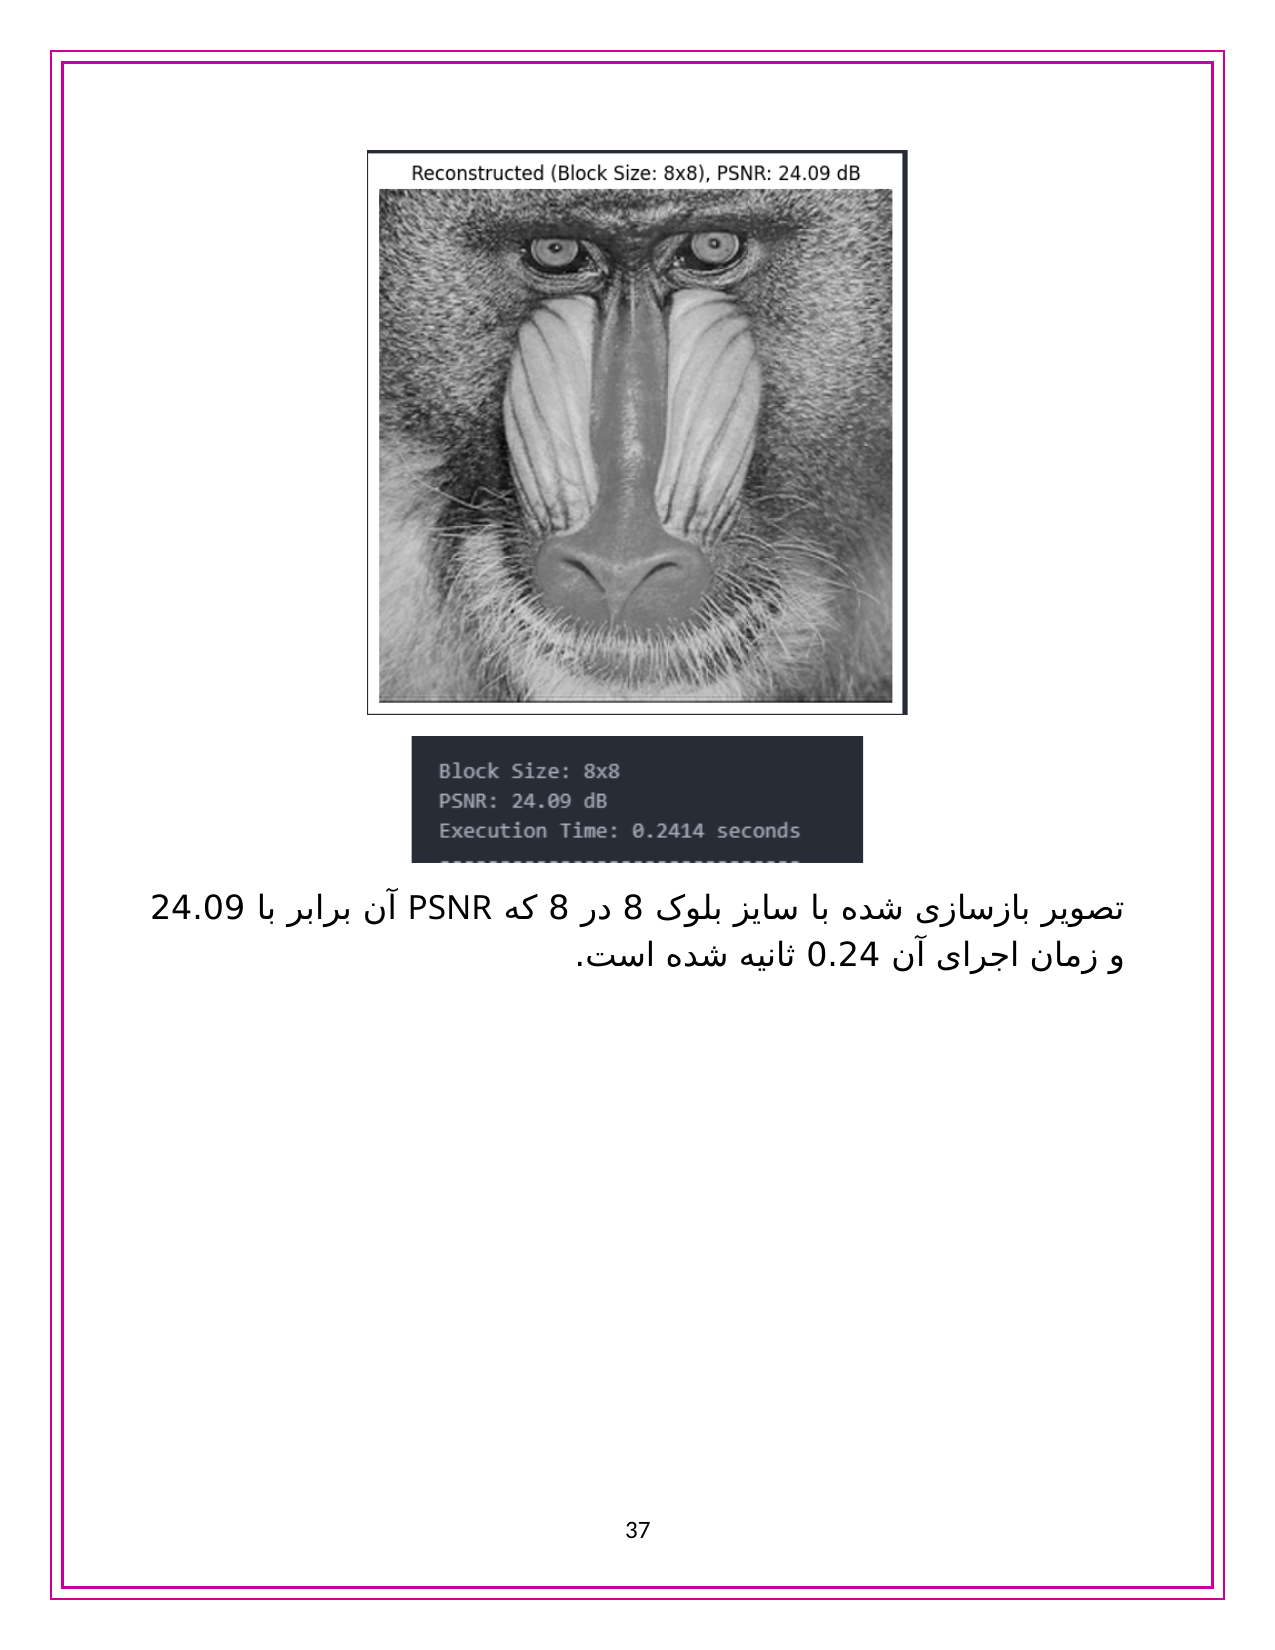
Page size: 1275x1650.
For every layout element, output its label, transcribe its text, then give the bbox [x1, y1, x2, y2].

picture [367, 150, 908, 715]
text تصویر بازسازی شده با سایز بلوک 8 در 8 که PSNR آن برابر با 24.09 و زمان اجرای آن 0.24 ثانیه شده است. [150, 884, 1125, 974]
picture [411, 736, 864, 863]
